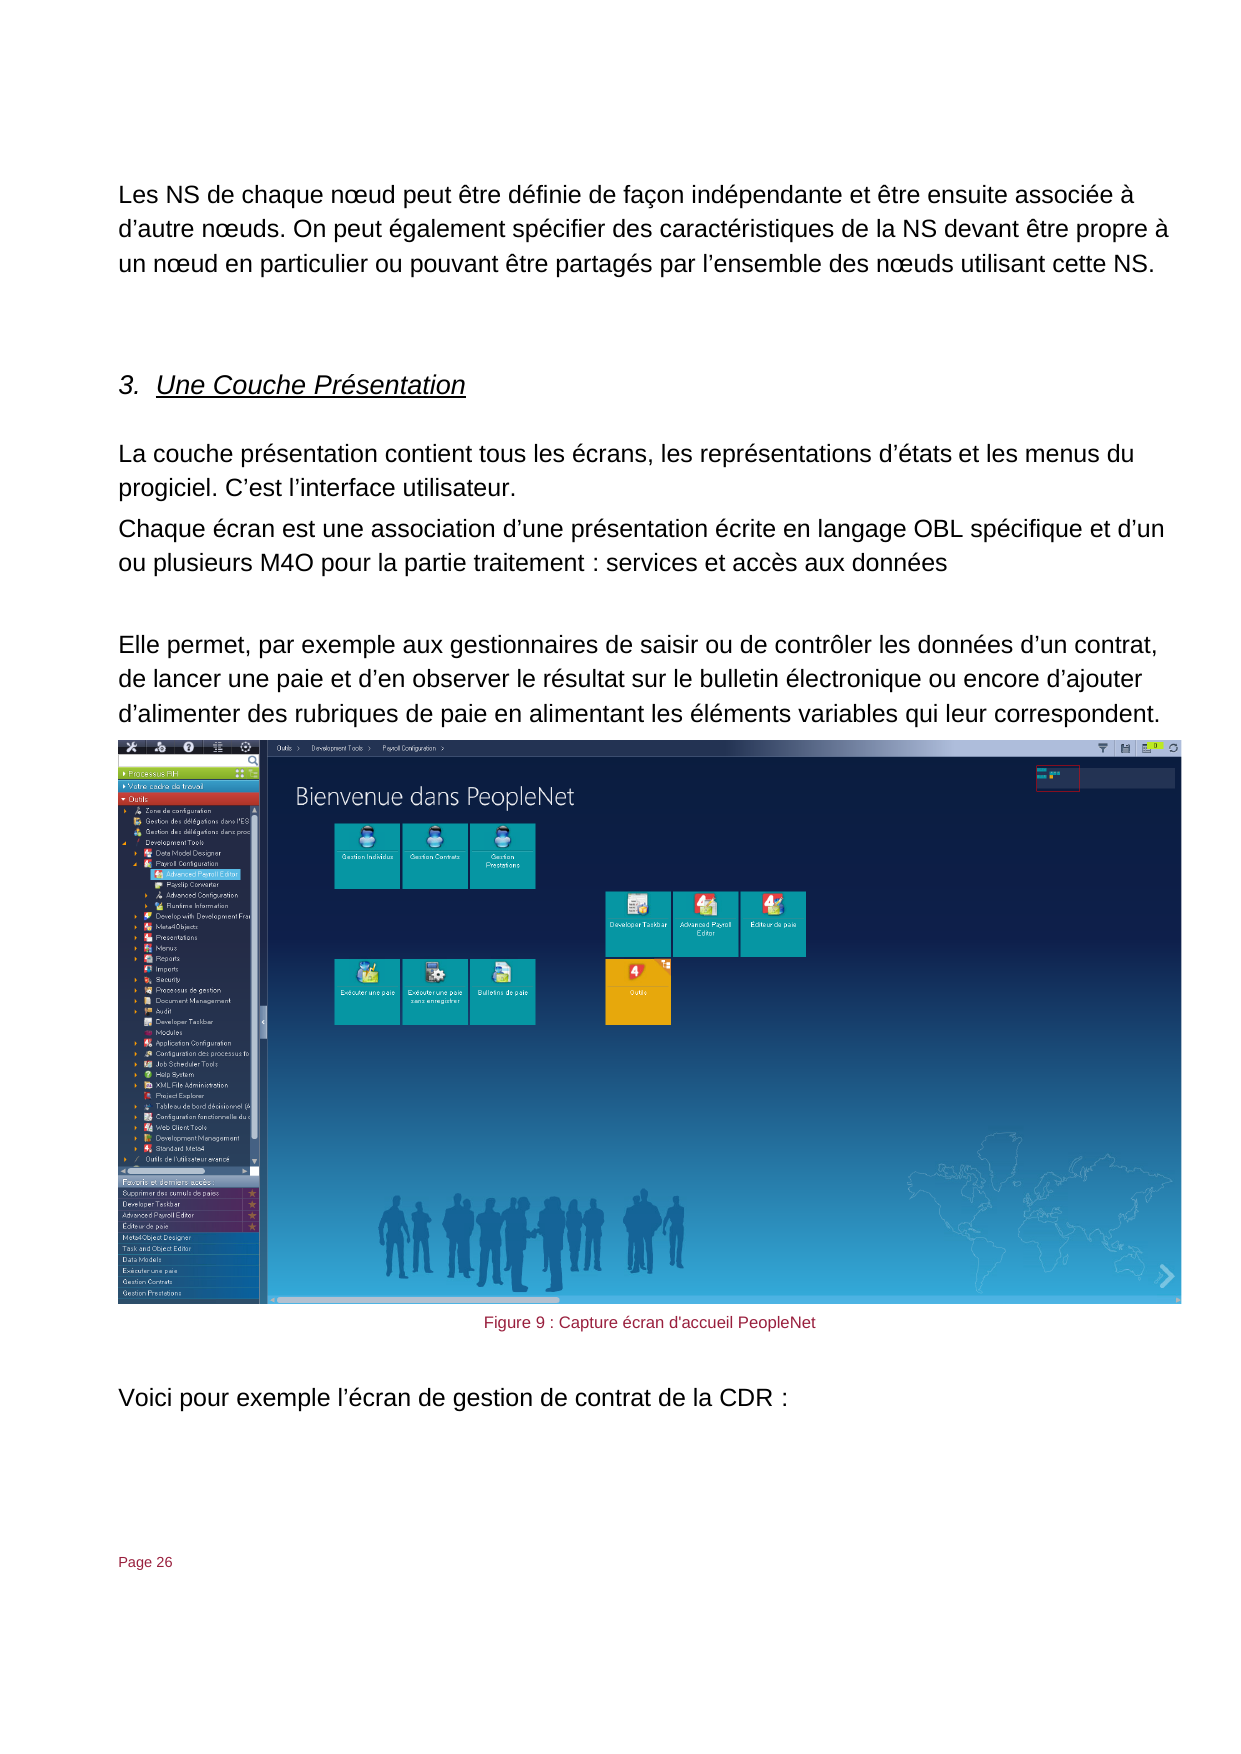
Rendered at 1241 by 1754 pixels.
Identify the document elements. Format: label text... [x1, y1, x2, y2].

text Voici pour exemple l’écran de gestion de contrat de la CDR : [118, 1383, 1181, 1412]
text Elle permet, par exemple aux gestionnaires de saisir ou de contrôler les données d’un contrat, de lancer une paie et d’en observer le résultat sur le bulletin électronique ou encore d’ajouter d’alimenter des rubriques de paie en alimentant les éléments variables qui leur correspondent. [118, 630, 1181, 727]
text Les NS de chaque nœud peut être définie de façon indépendante et être ensuite associée à d’autre nœuds. On peut également spécifier des caractéristiques de la NS devant être propre à un nœud en particulier ou pouvant être partagés par l’ensemble des nœuds utilisant cette NS. [118, 180, 1181, 278]
text La couche présentation contient tous les écrans, les représentations d’états et les menus du progiciel. C’est l’interface utilisateur. [118, 439, 1181, 502]
text Chaque écran est une association d’une présentation écrite en langage OBL spécifique et d’un ou plusieurs M4O pour la partie traitement : services et accès aux données [118, 514, 1181, 577]
subtitle Une Couche Présentation [118, 369, 1181, 400]
text Figure 9 : Capture écran d'accueil PeopleNet [118, 1313, 1181, 1332]
picture [118, 739, 1182, 1304]
